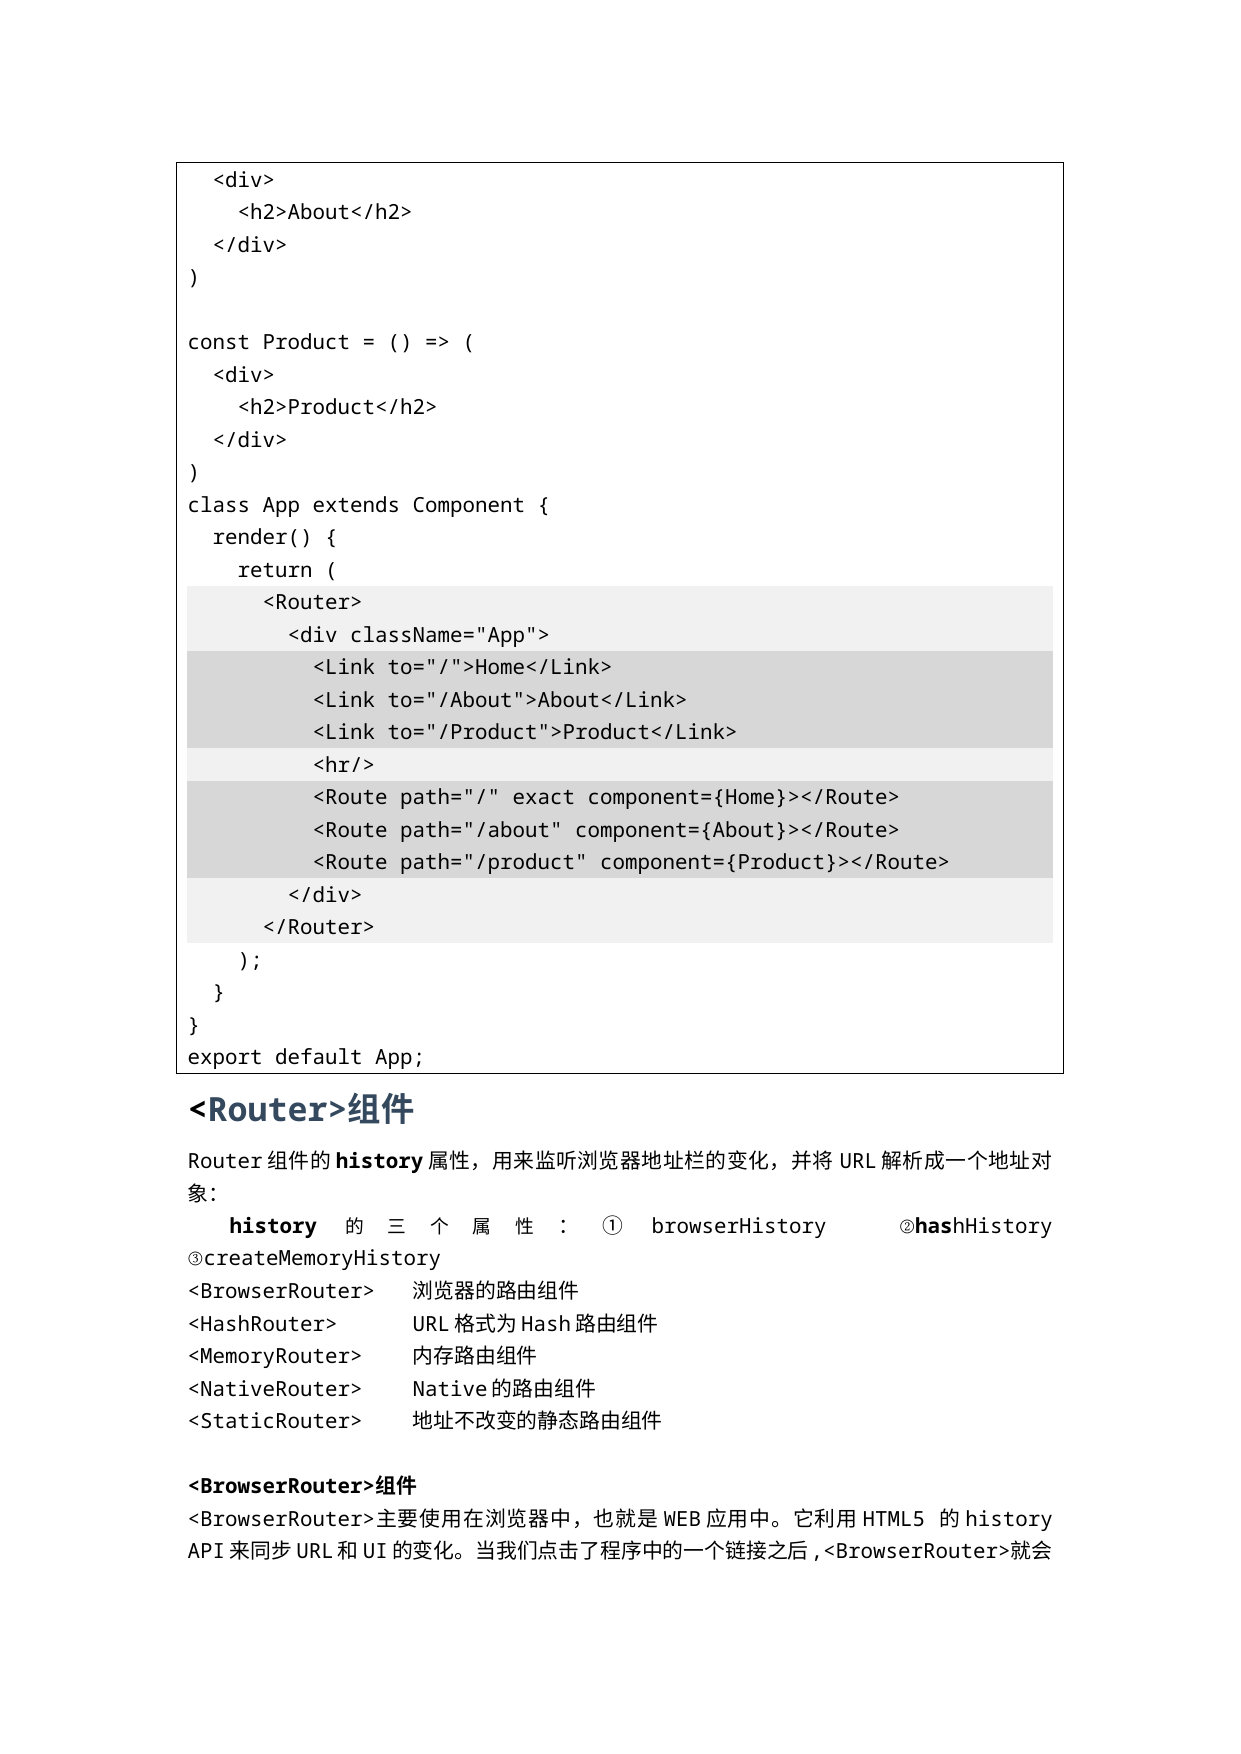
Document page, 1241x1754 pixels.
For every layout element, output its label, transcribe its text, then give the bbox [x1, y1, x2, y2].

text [187, 1501, 1053, 1566]
text Router组件的history属性，用来监听浏览器地址栏的变化，并将URL解析成一个地址对象： [187, 1143, 1053, 1208]
text <BrowserRouter>组件 [187, 1468, 1053, 1501]
text <HashRouter> URL格式为Hash路由组件 [187, 1306, 1053, 1338]
text <StaticRouter> 地址不改变的静态路由组件 [187, 1403, 1053, 1436]
text history的三个属性：①browserHistory ②hashHistory ③createMemoryHistory [187, 1208, 1053, 1273]
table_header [177, 163, 1063, 1073]
text <MemoryRouter> 内存路由组件 [187, 1338, 1053, 1371]
subtitle <Router>组件 [187, 1076, 1053, 1141]
text <NativeRouter> Native的路由组件 [187, 1371, 1053, 1403]
text <BrowserRouter> 浏览器的路由组件 [187, 1273, 1053, 1306]
